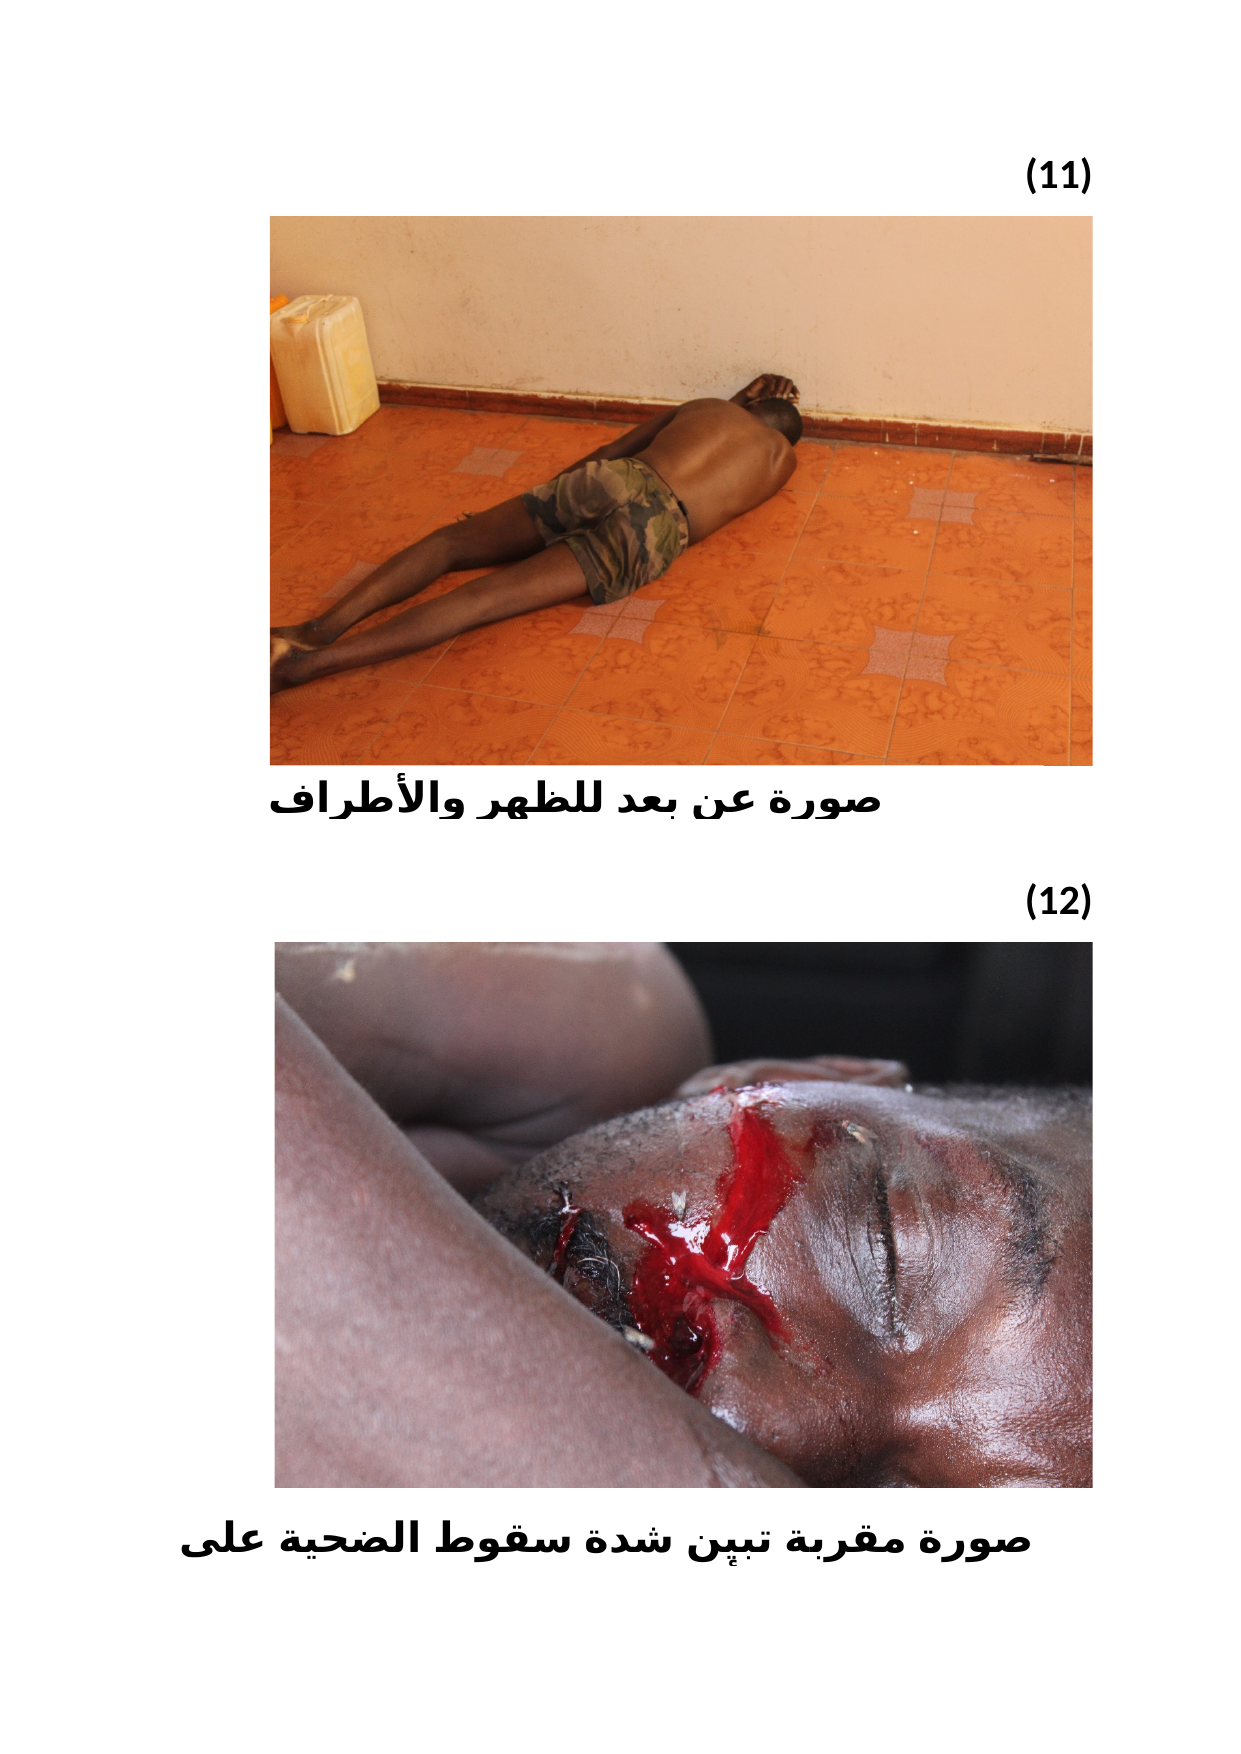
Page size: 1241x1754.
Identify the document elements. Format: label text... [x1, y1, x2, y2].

text (11) [148, 148, 1093, 198]
picture [274, 942, 1093, 1488]
text (12) [148, 874, 1093, 924]
picture [269, 216, 1093, 766]
